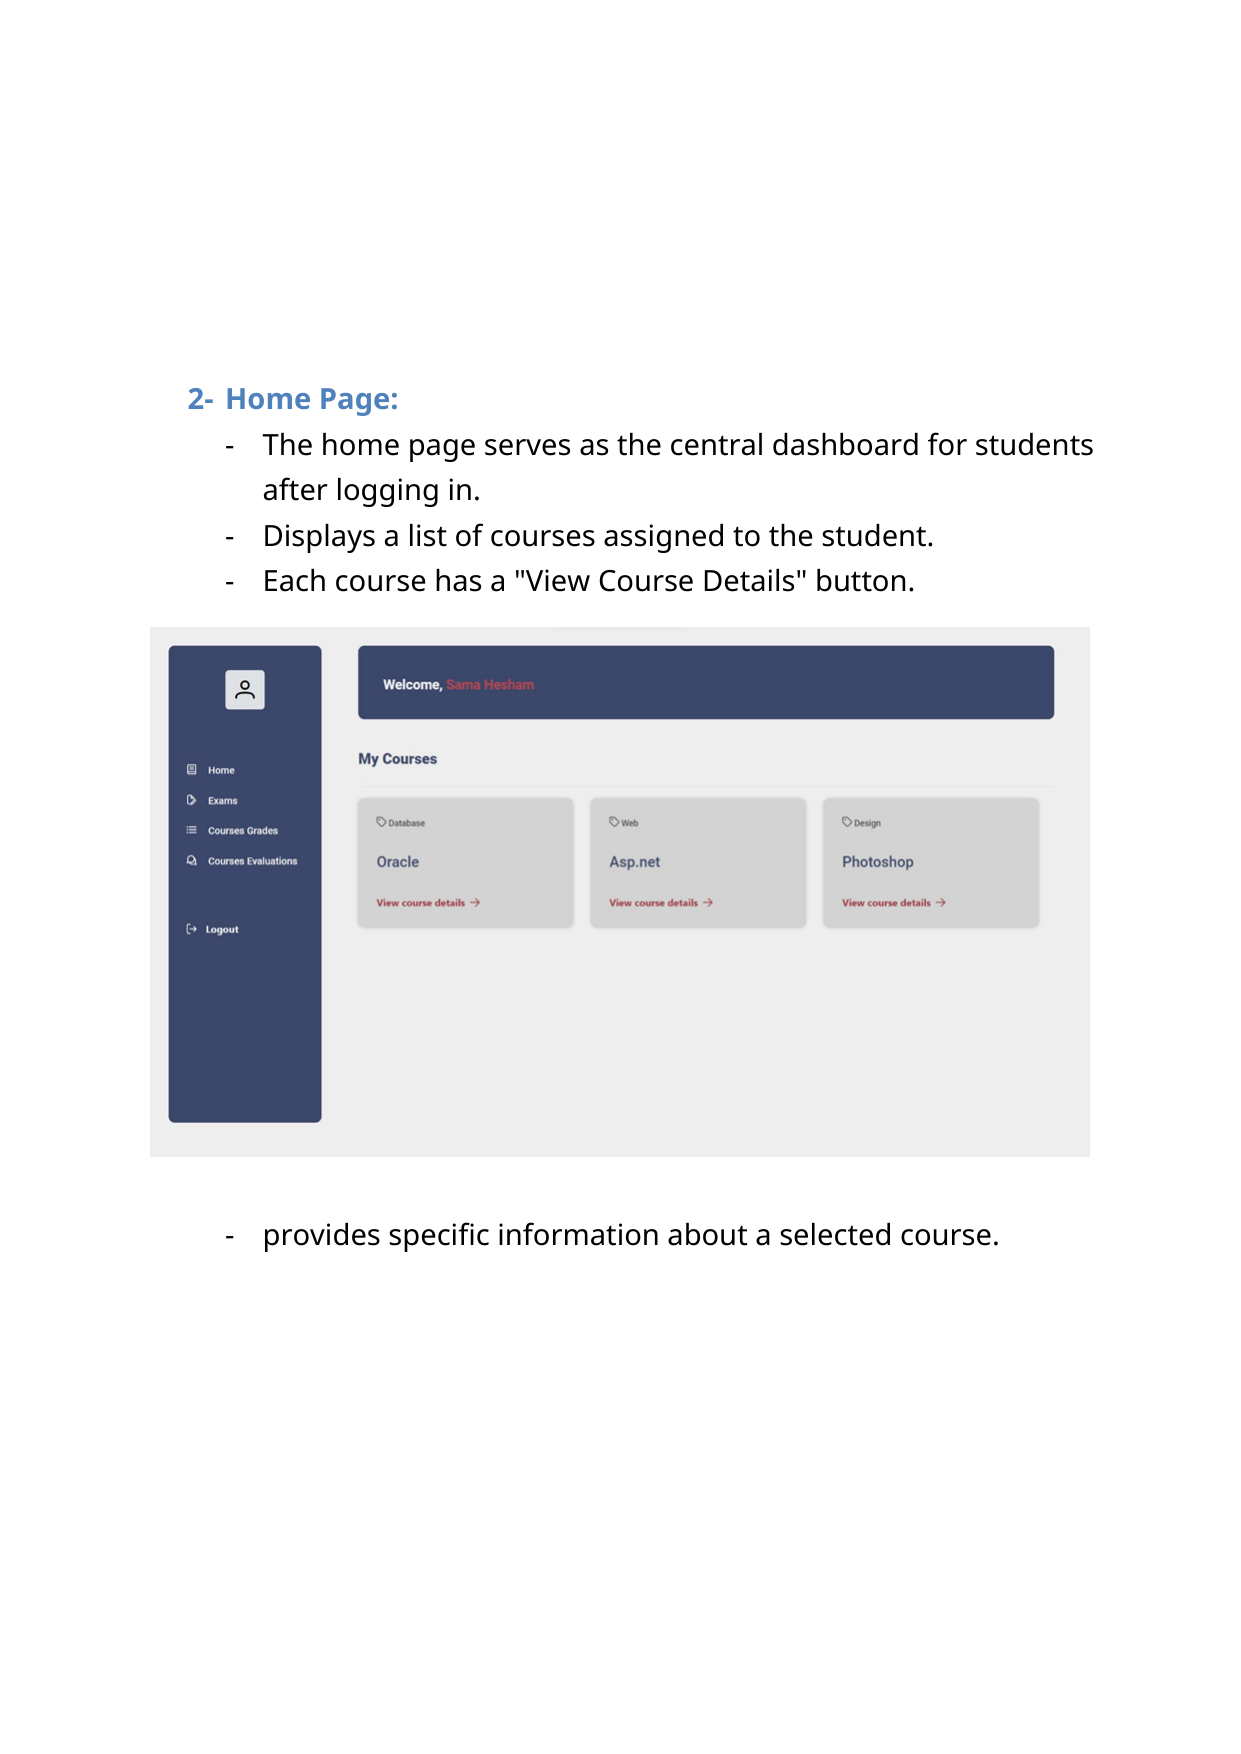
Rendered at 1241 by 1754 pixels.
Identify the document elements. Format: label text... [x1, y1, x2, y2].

list Each course has a "View Course Details" button. [225, 561, 1146, 600]
list Displays a list of courses assigned to the student. [225, 515, 1146, 555]
picture [150, 627, 1091, 1157]
list The home page serves as the central dashboard for students after logging in. [225, 424, 1146, 509]
list provides specific information about a selected course. [225, 1214, 1090, 1254]
list Home Page: [187, 378, 1146, 418]
